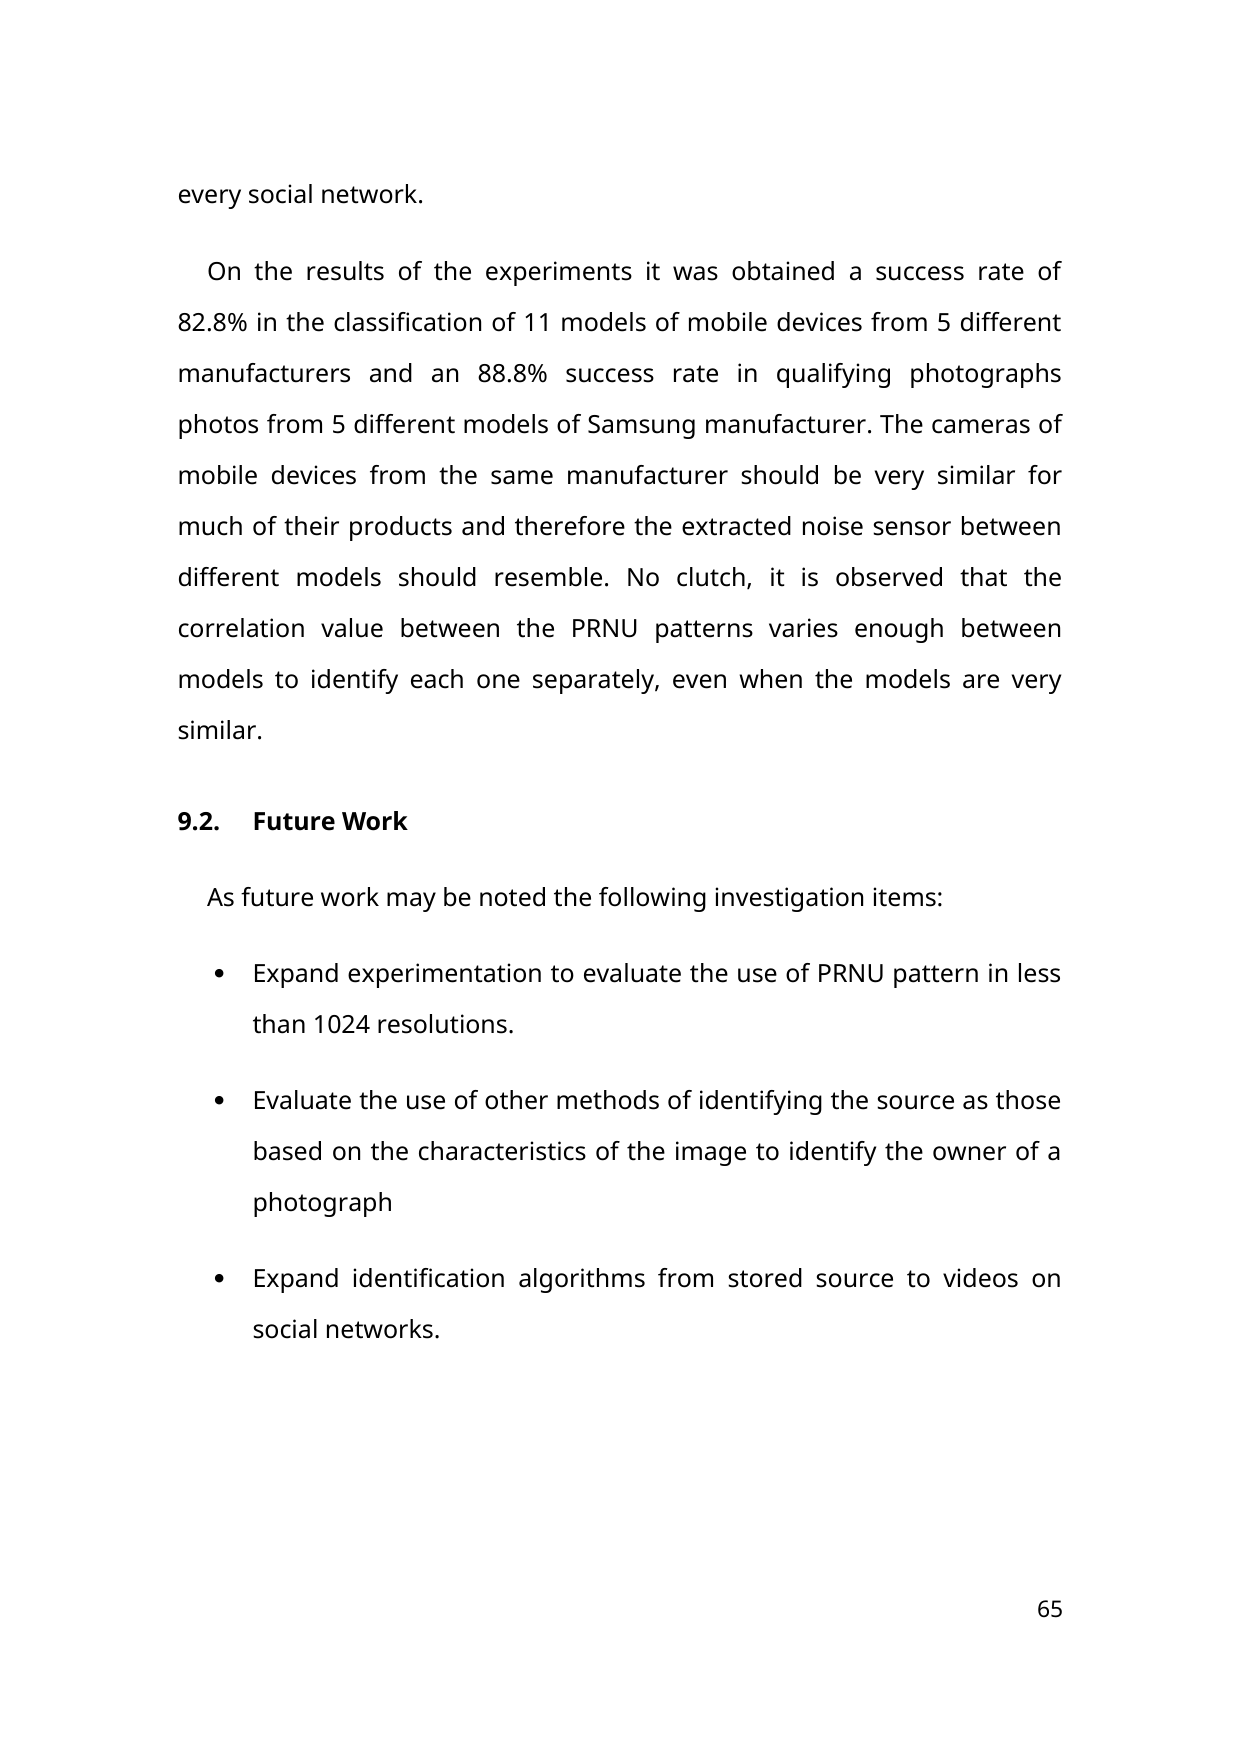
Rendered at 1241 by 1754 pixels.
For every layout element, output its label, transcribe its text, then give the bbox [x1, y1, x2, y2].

text On the results of the experiments it was obtained a success rate of 82.8% in the classification of 11 models of mobile devices from 5 different manufacturers and an 88.8% success rate in qualifying photographs photos from 5 different models of Samsung manufacturer. The cameras of mobile devices from the same manufacturer should be very similar for much of their products and therefore the extracted noise sensor between different models should resemble. No clutch, it is observed that the correlation value between the PRNU patterns varies enough between models to identify each one separately, even when the models are very similar. [177, 253, 1063, 747]
subtitle Future Work [177, 803, 1063, 837]
text As future work may be noted the following investigation items: [177, 879, 1063, 913]
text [177, 177, 1063, 211]
list Expand experimentation to evaluate the use of PRNU pattern in less than 1024 resolutions. [215, 955, 1063, 1040]
list Expand identification algorithms from stored source to videos on social networks. [215, 1261, 1063, 1346]
list Evaluate the use of other methods of identifying the source as those based on the characteristics of the image to identify the owner of a photograph [215, 1082, 1063, 1218]
